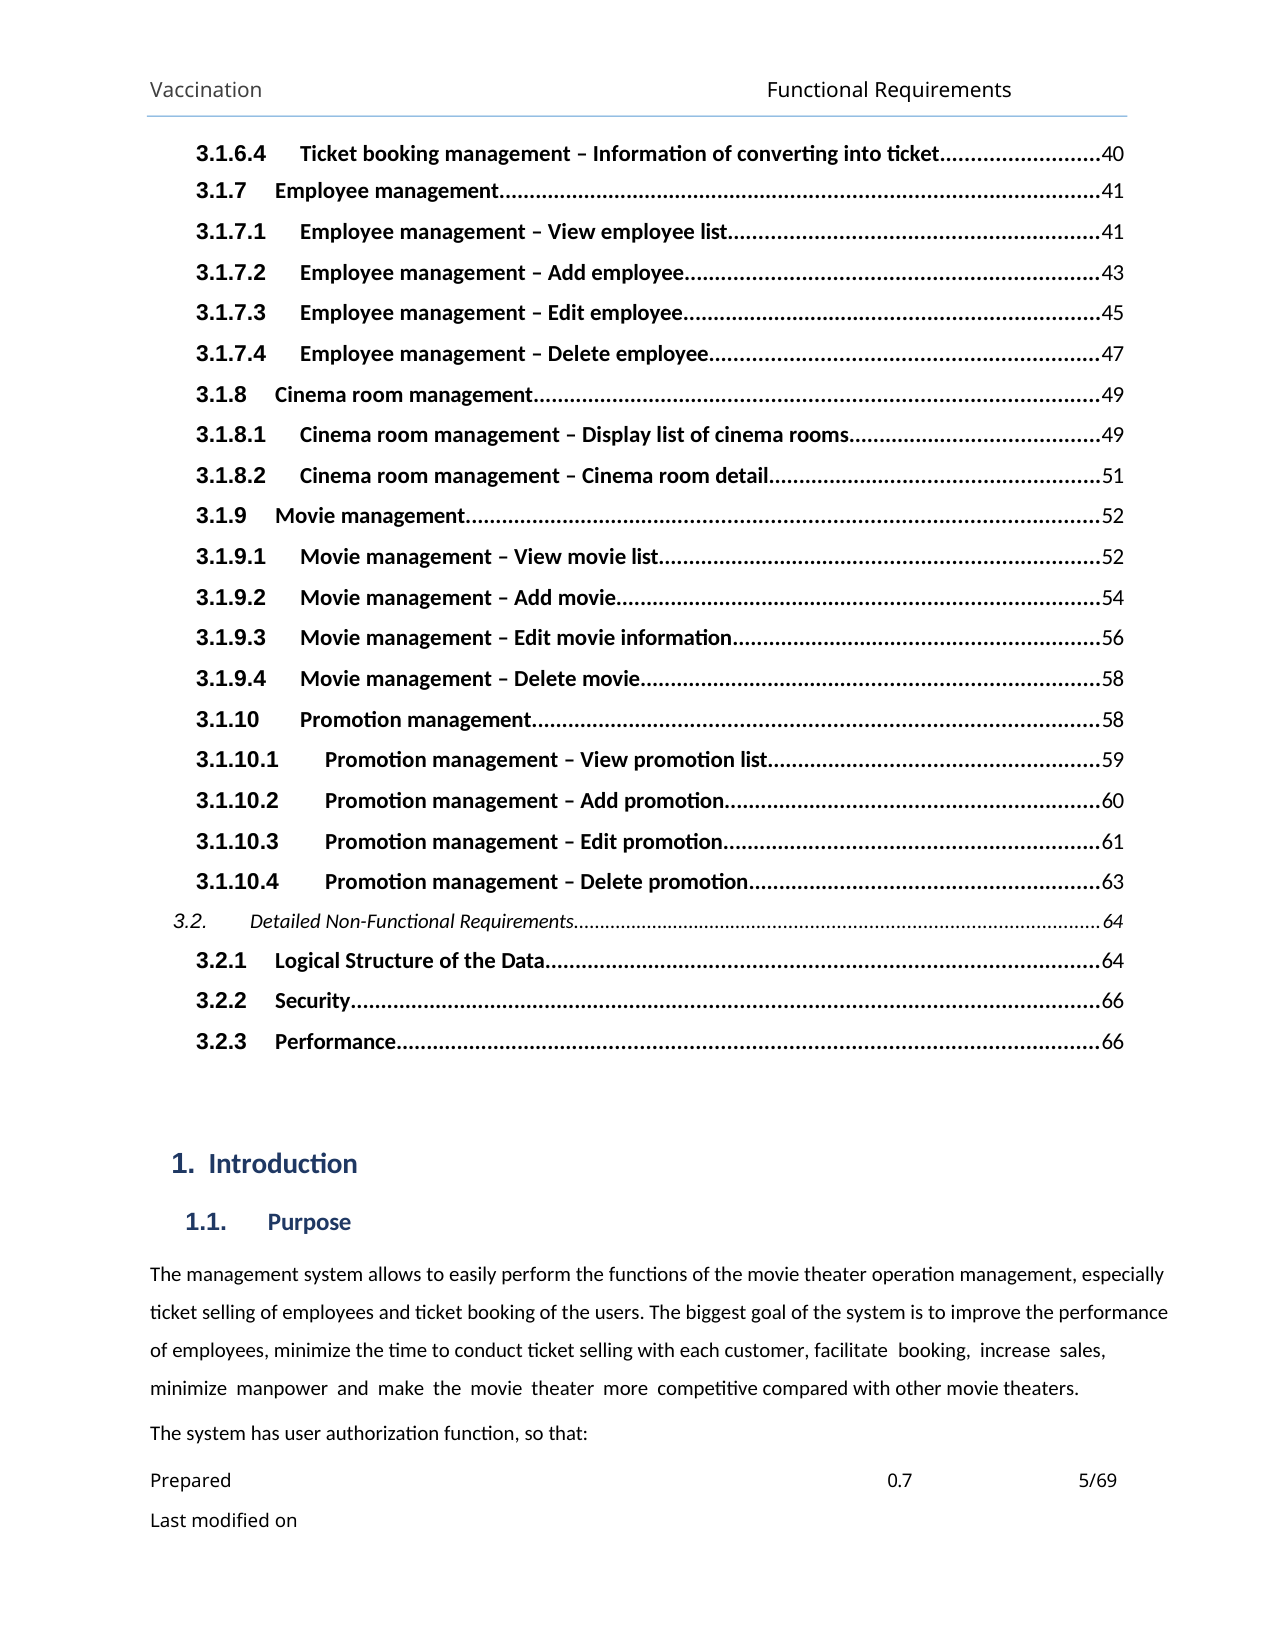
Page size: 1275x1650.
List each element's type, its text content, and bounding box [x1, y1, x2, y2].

subtitle Introduction [150, 1145, 358, 1181]
text The system has user authorization function, so that: [150, 1420, 1275, 1445]
text The management system allows to easily perform the functions of the movie theater operation management, especially ticket selling of employees and ticket booking of the users. The biggest goal of the system is to improve the performance of employees, minimize the time to conduct ticket selling with each customer, facilitate booking, increase sales, minimize manpower and make the movie theater more competitive compared with other movie theaters. [150, 1261, 1172, 1401]
subtitle Purpose [150, 1206, 351, 1236]
